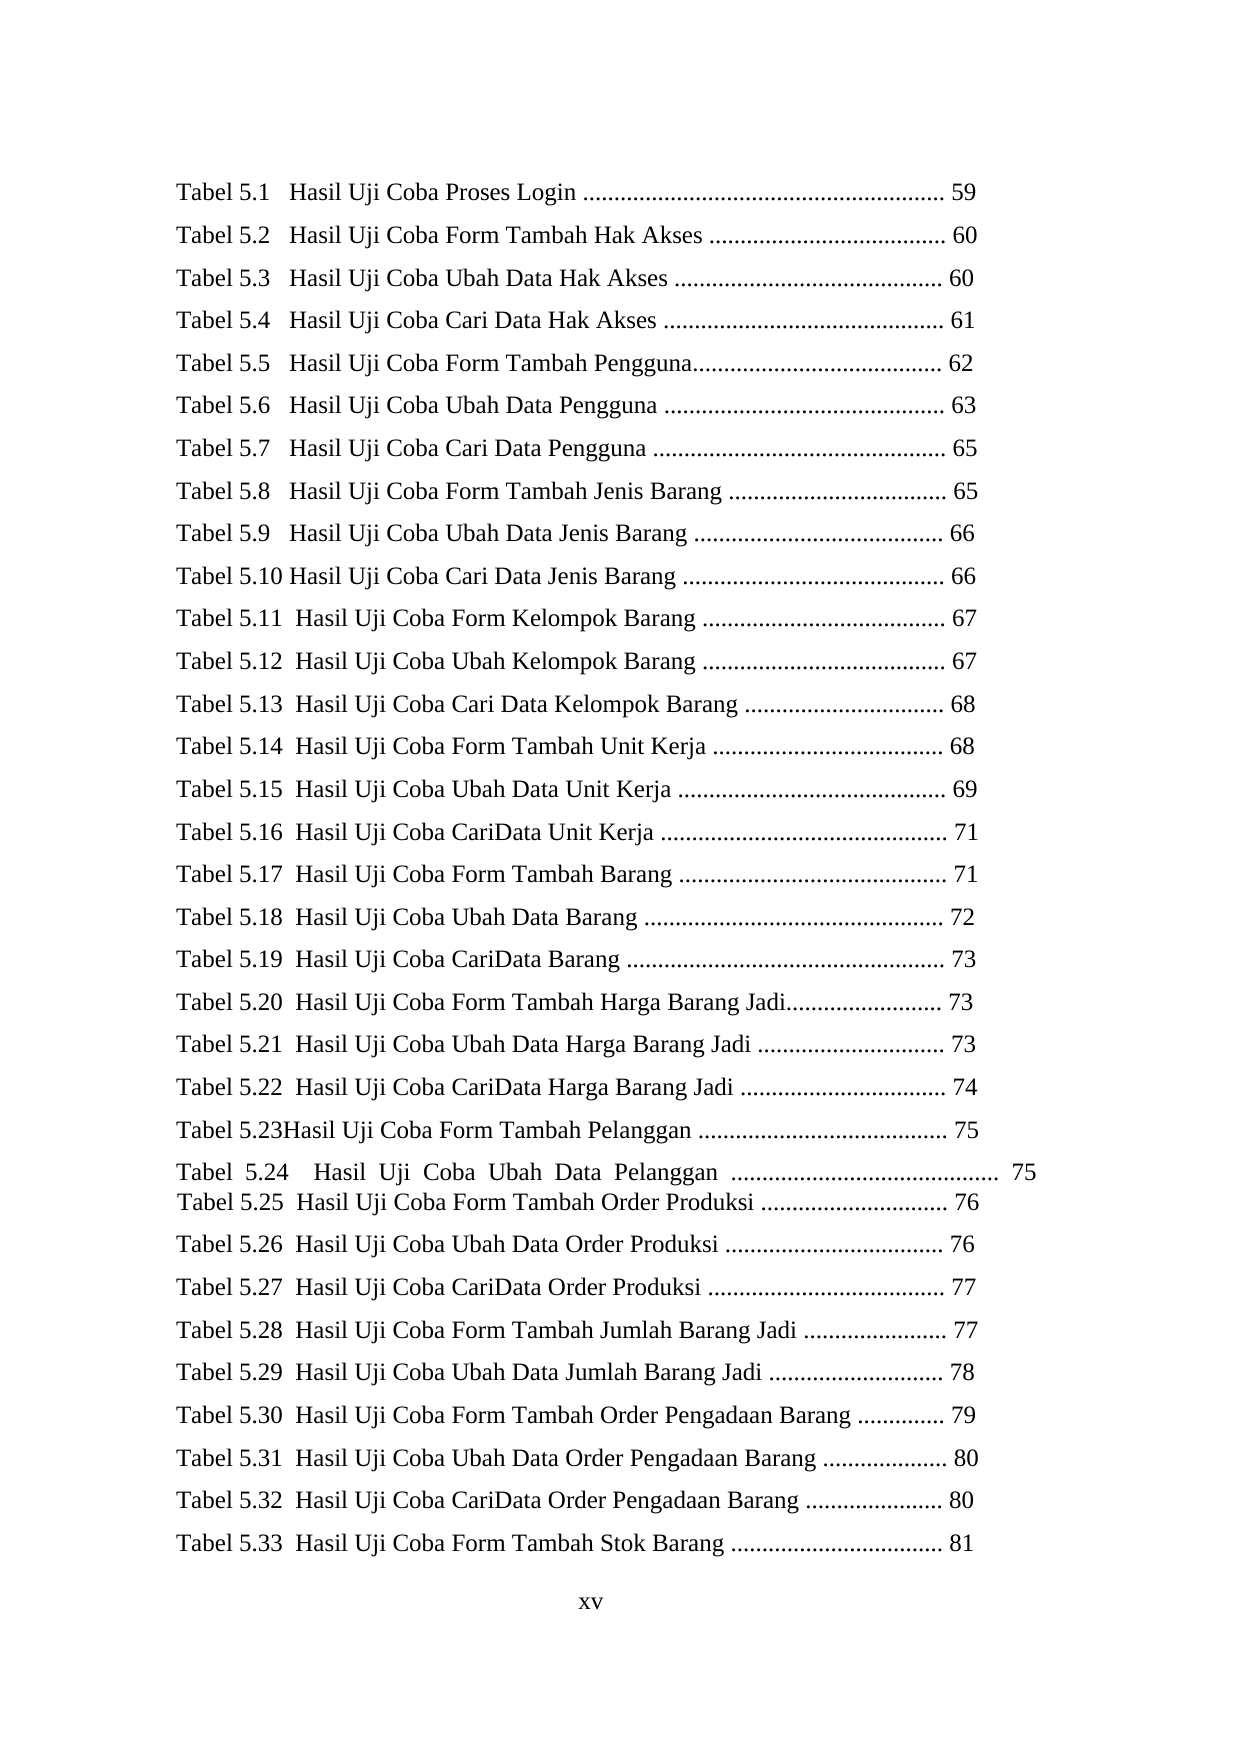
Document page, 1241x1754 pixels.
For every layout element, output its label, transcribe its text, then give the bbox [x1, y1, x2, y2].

text Tabel 5.24 Hasil Uji Coba Ubah Data Pelanggan ........................................... 75 Tabel 5.25 Hasil Uji Coba Form Tambah Order Produksi .............................. 76 [176, 1157, 1037, 1216]
text Tabel 5.15 Hasil Uji Coba Ubah Data Unit Kerja ........................................... 69 [176, 774, 1037, 803]
text Tabel 5.23Hasil Uji Coba Form Tambah Pelanggan ........................................ 75 [176, 1115, 1037, 1143]
text Tabel 5.20 Hasil Uji Coba Form Tambah Harga Barang Jadi......................... 73 [176, 987, 1037, 1016]
text Tabel 5.1 Hasil Uji Coba Proses Login .......................................................... 59 [176, 177, 1037, 206]
text Tabel 5.7 Hasil Uji Coba Cari Data Pengguna ............................................... 65 [176, 433, 1037, 462]
text Tabel 5.21 Hasil Uji Coba Ubah Data Harga Barang Jadi .............................. 73 [176, 1029, 1037, 1058]
text Tabel 5.29 Hasil Uji Coba Ubah Data Jumlah Barang Jadi ............................ 78 [176, 1357, 1037, 1386]
text Tabel 5.16 Hasil Uji Coba CariData Unit Kerja .............................................. 71 [176, 817, 1037, 845]
text Tabel 5.26 Hasil Uji Coba Ubah Data Order Produksi ................................... 76 [176, 1229, 1037, 1258]
text Tabel 5.11 Hasil Uji Coba Form Kelompok Barang ....................................... 67 [176, 603, 1037, 632]
text Tabel 5.2 Hasil Uji Coba Form Tambah Hak Akses ...................................... 60 [176, 220, 1037, 249]
text Tabel 5.3 Hasil Uji Coba Ubah Data Hak Akses ........................................... 60 [176, 263, 1037, 291]
text Tabel 5.19 Hasil Uji Coba CariData Barang ................................................... 73 [176, 944, 1037, 973]
text Tabel 5.17 Hasil Uji Coba Form Tambah Barang ........................................... 71 [176, 859, 1037, 888]
text Tabel 5.10 Hasil Uji Coba Cari Data Jenis Barang .......................................... 66 [176, 561, 1037, 590]
text Tabel 5.22 Hasil Uji Coba CariData Harga Barang Jadi ................................. 74 [176, 1072, 1037, 1101]
text Tabel 5.30 Hasil Uji Coba Form Tambah Order Pengadaan Barang .............. 79 [176, 1400, 1037, 1429]
text Tabel 5.33 Hasil Uji Coba Form Tambah Stok Barang .................................. 81 [176, 1528, 1037, 1557]
text Tabel 5.4 Hasil Uji Coba Cari Data Hak Akses ............................................. 61 [176, 305, 1037, 334]
text Tabel 5.6 Hasil Uji Coba Ubah Data Pengguna ............................................. 63 [176, 391, 1037, 419]
text Tabel 5.9 Hasil Uji Coba Ubah Data Jenis Barang ........................................ 66 [176, 518, 1037, 547]
text Tabel 5.13 Hasil Uji Coba Cari Data Kelompok Barang ................................ 68 [176, 689, 1037, 717]
text Tabel 5.18 Hasil Uji Coba Ubah Data Barang ................................................ 72 [176, 902, 1037, 931]
text Tabel 5.32 Hasil Uji Coba CariData Order Pengadaan Barang ...................... 80 [176, 1485, 1037, 1514]
text Tabel 5.8 Hasil Uji Coba Form Tambah Jenis Barang ................................... 65 [176, 476, 1037, 504]
text Tabel 5.28 Hasil Uji Coba Form Tambah Jumlah Barang Jadi ....................... 77 [176, 1315, 1037, 1343]
text Tabel 5.12 Hasil Uji Coba Ubah Kelompok Barang ....................................... 67 [176, 646, 1037, 675]
text Tabel 5.14 Hasil Uji Coba Form Tambah Unit Kerja ..................................... 68 [176, 731, 1037, 760]
text Tabel 5.27 Hasil Uji Coba CariData Order Produksi ...................................... 77 [176, 1272, 1037, 1301]
text Tabel 5.5 Hasil Uji Coba Form Tambah Pengguna........................................ 62 [176, 348, 1037, 377]
text Tabel 5.31 Hasil Uji Coba Ubah Data Order Pengadaan Barang .................... 80 [176, 1443, 1037, 1471]
